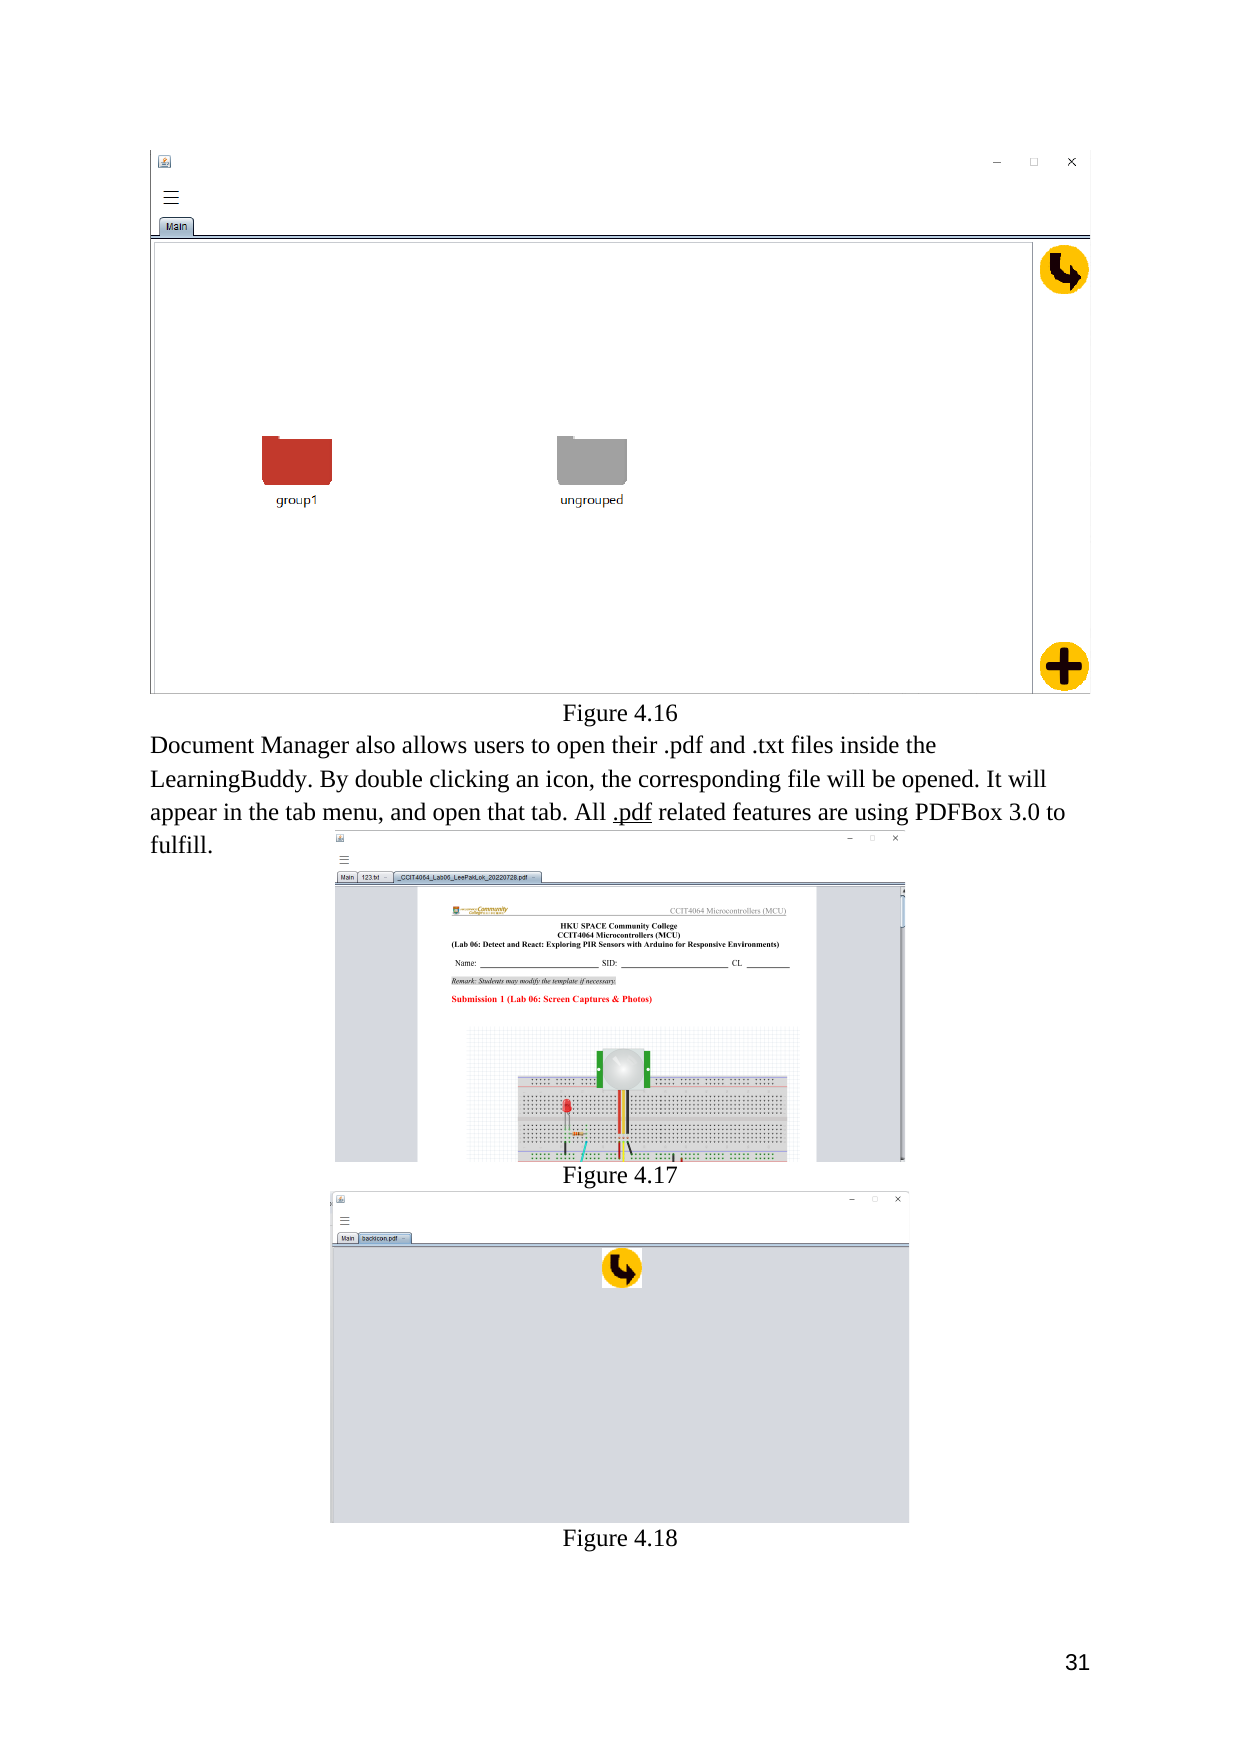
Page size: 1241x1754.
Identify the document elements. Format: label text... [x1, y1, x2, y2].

picture [150, 150, 1091, 694]
text Figure 4.18 [150, 1523, 1090, 1552]
text Document Manager also allows users to open their .pdf and .txt files inside the LearningBuddy. By double clicking an icon, the corresponding file will be opened. It will appear in the tab menu, and open that tab. All .pdf related features are using PDFBox 3.0 to fulfill. [150, 731, 1090, 858]
picture [335, 858, 906, 1160]
text Figure 4.16 [150, 698, 1090, 726]
text Figure 4.17 [150, 1160, 1090, 1188]
picture [330, 1191, 910, 1523]
